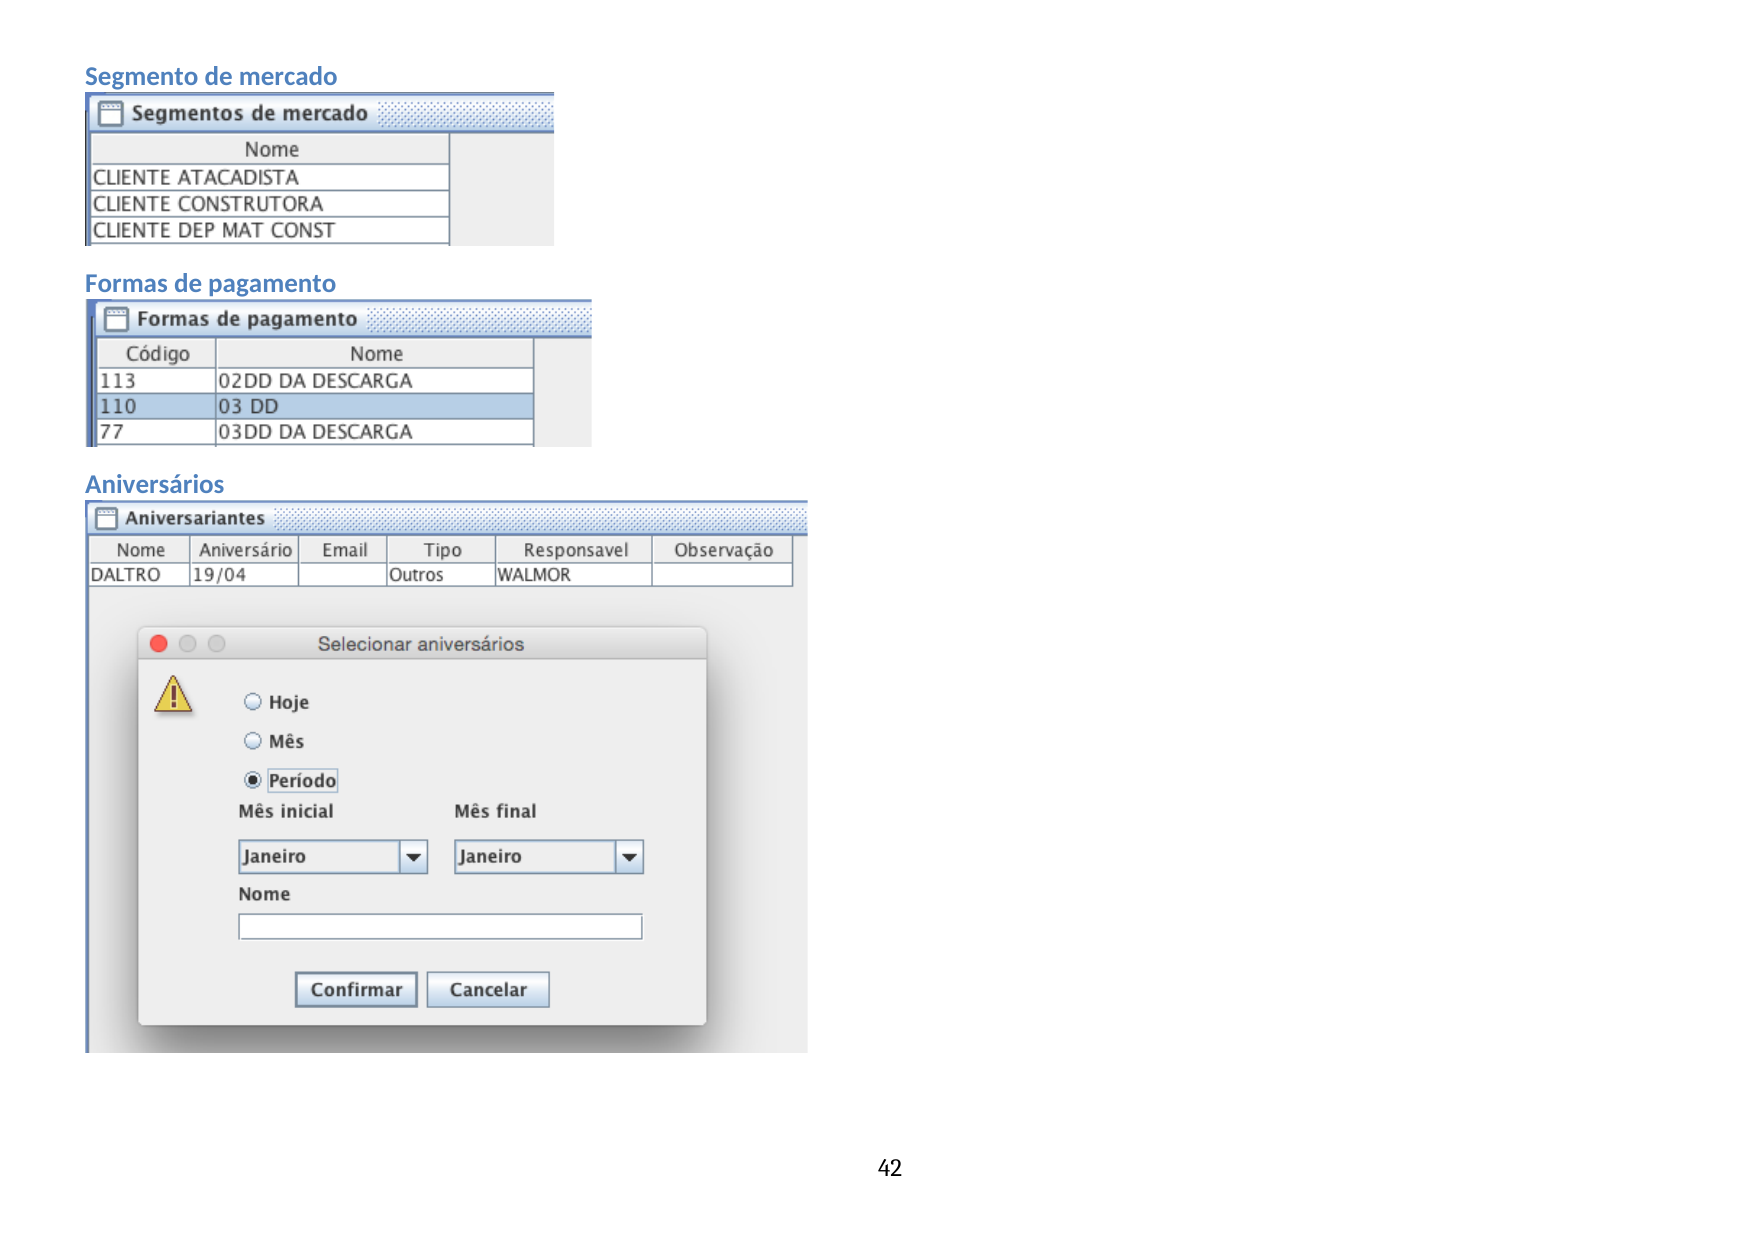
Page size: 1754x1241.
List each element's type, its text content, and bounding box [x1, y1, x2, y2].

subtitle Segmento de mercado [85, 59, 1695, 92]
picture [85, 92, 555, 246]
subtitle Aniversários [85, 468, 1695, 501]
picture [85, 500, 808, 1053]
picture [85, 299, 592, 447]
subtitle Formas de pagamento [85, 266, 1695, 299]
